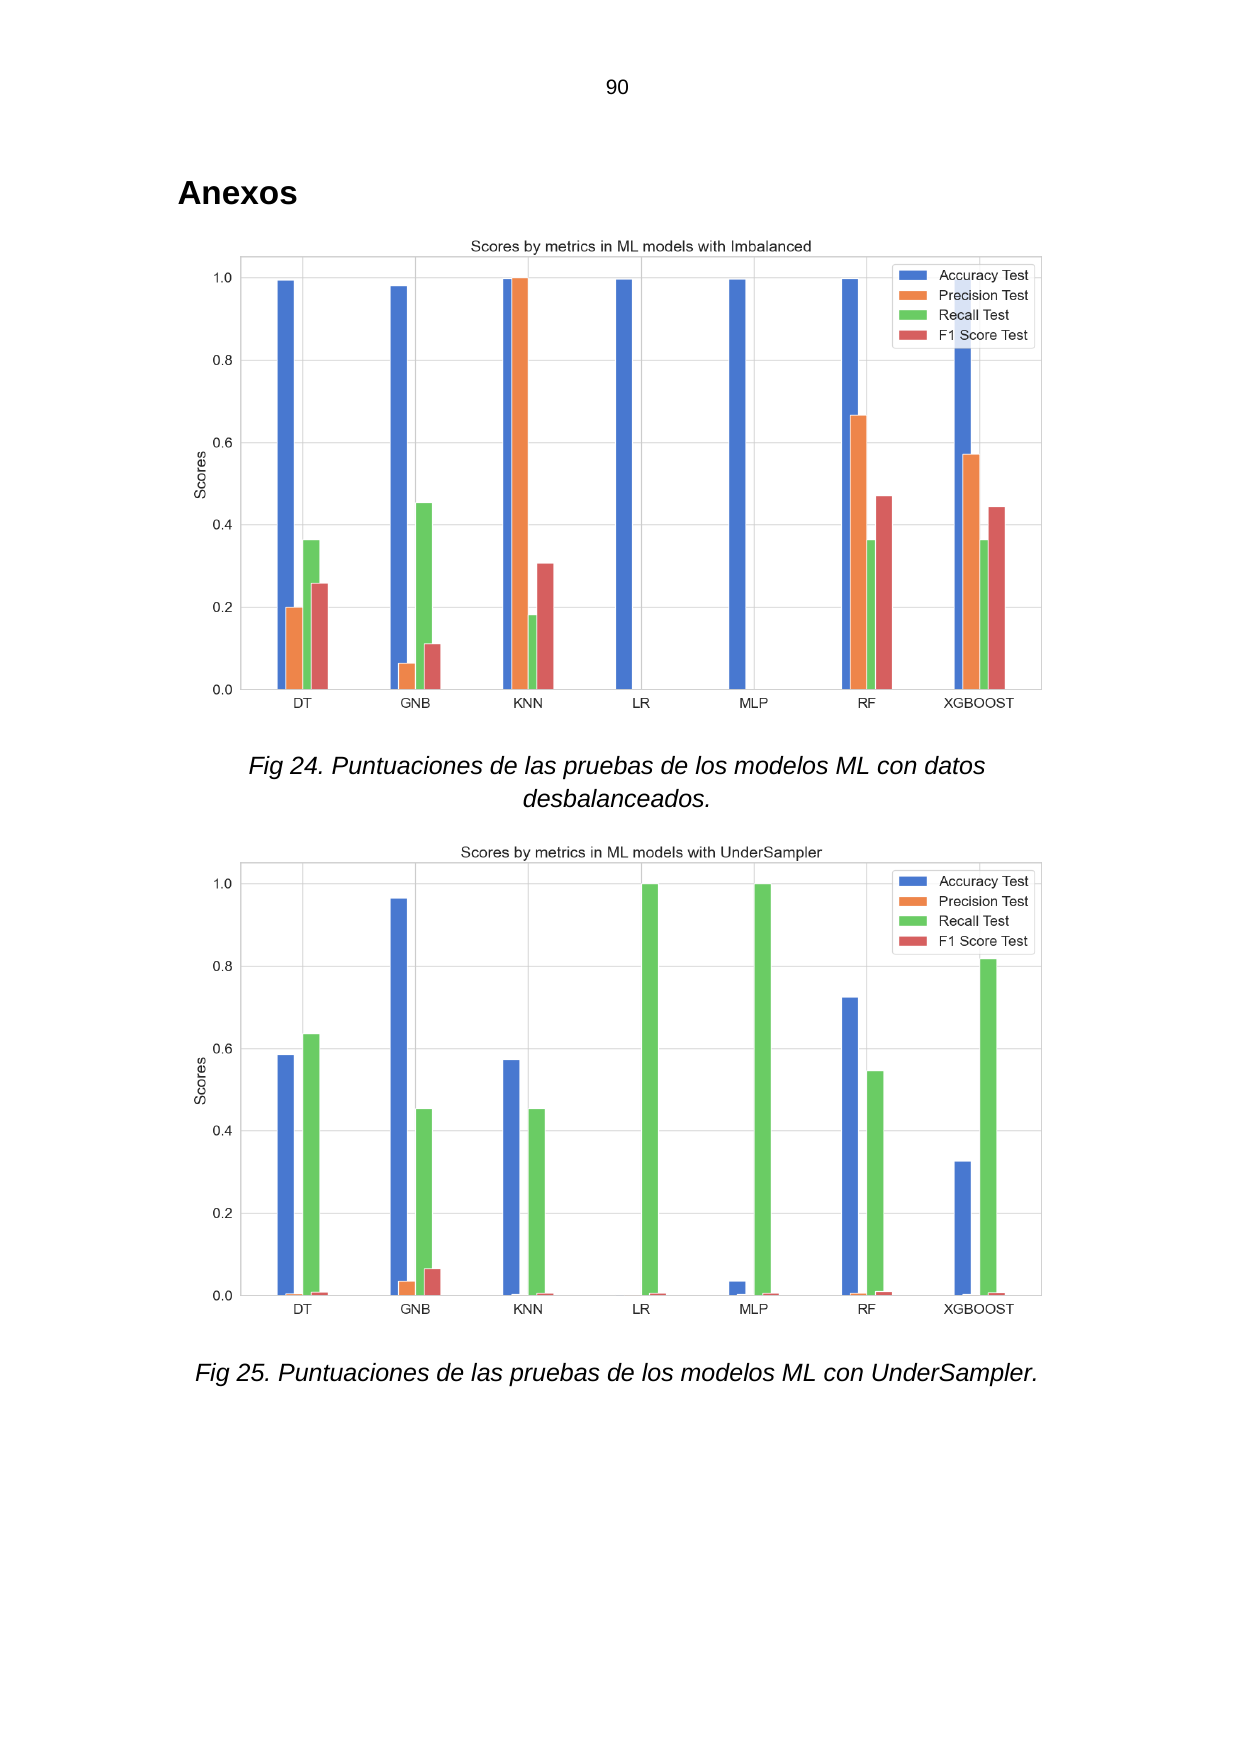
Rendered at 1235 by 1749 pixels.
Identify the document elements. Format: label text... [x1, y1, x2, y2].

picture [177, 829, 1058, 1333]
text Fig 25. Puntuaciones de las pruebas de los modelos ML con UnderSampler. [177, 1358, 1057, 1386]
subtitle Anexos [177, 173, 1057, 211]
picture [177, 223, 1058, 727]
text Fig 24. Puntuaciones de las pruebas de los modelos ML con datos desbalanceados. [177, 751, 1057, 813]
